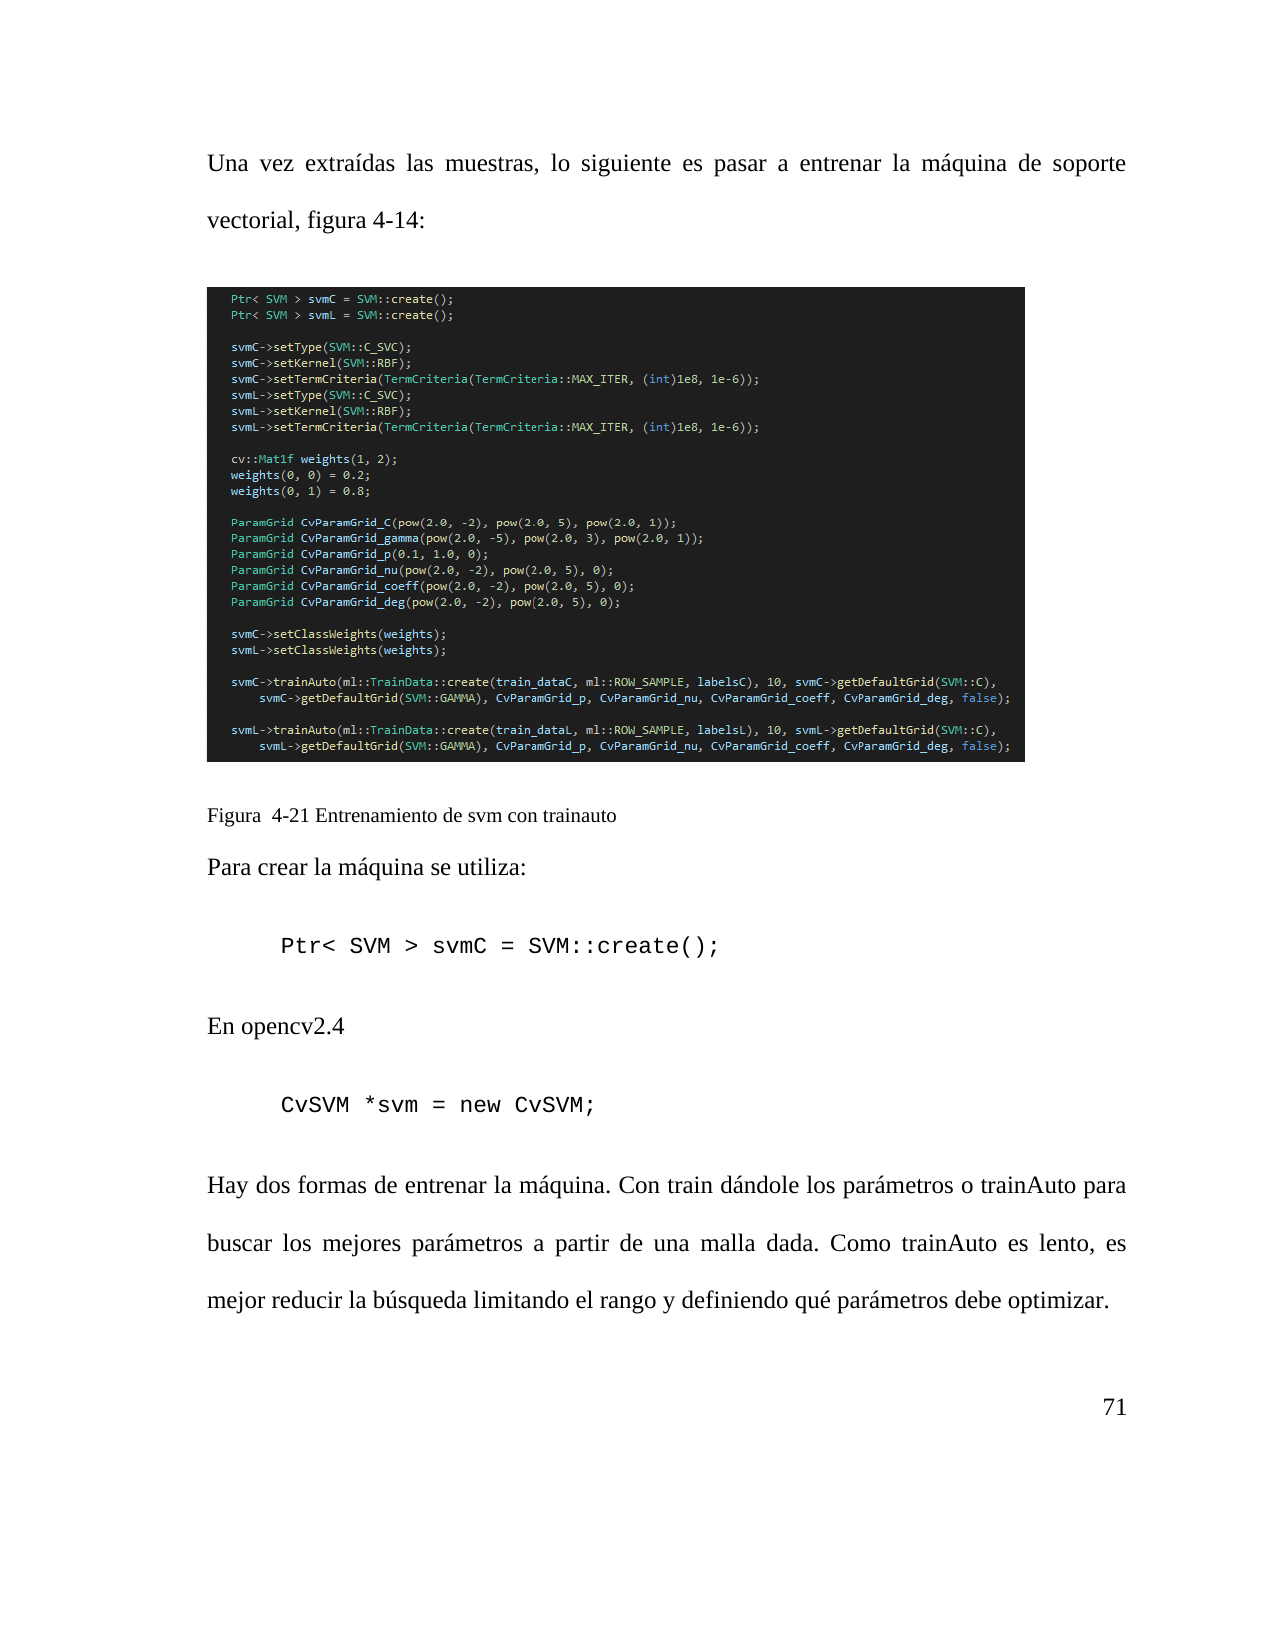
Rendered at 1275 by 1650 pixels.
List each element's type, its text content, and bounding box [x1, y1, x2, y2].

text Hay dos formas de entrenar la máquina. Con train dándole los parámetros o trainAuto para buscar los mejores parámetros a partir de una malla dada. Como trainAuto es lento, es mejor reducir la búsqueda limitando el rango y definiendo qué parámetros debe optimizar. [207, 1170, 1127, 1314]
text Una vez extraídas las muestras, lo siguiente es pasar a entrenar la máquina de soporte vectorial, figura 4-14: [207, 148, 1127, 234]
text CvSVM *svm = new CvSVM; [207, 1093, 1127, 1119]
text Figura 4-14 Entrenamiento de svm con trainauto [207, 802, 1127, 827]
text Para crear la máquina se utiliza: [207, 852, 1127, 880]
text En opencv2.4 [207, 1011, 1127, 1040]
text Ptr< SVM > svmC = SVM::create(); [207, 934, 1127, 960]
picture [206, 287, 1025, 762]
